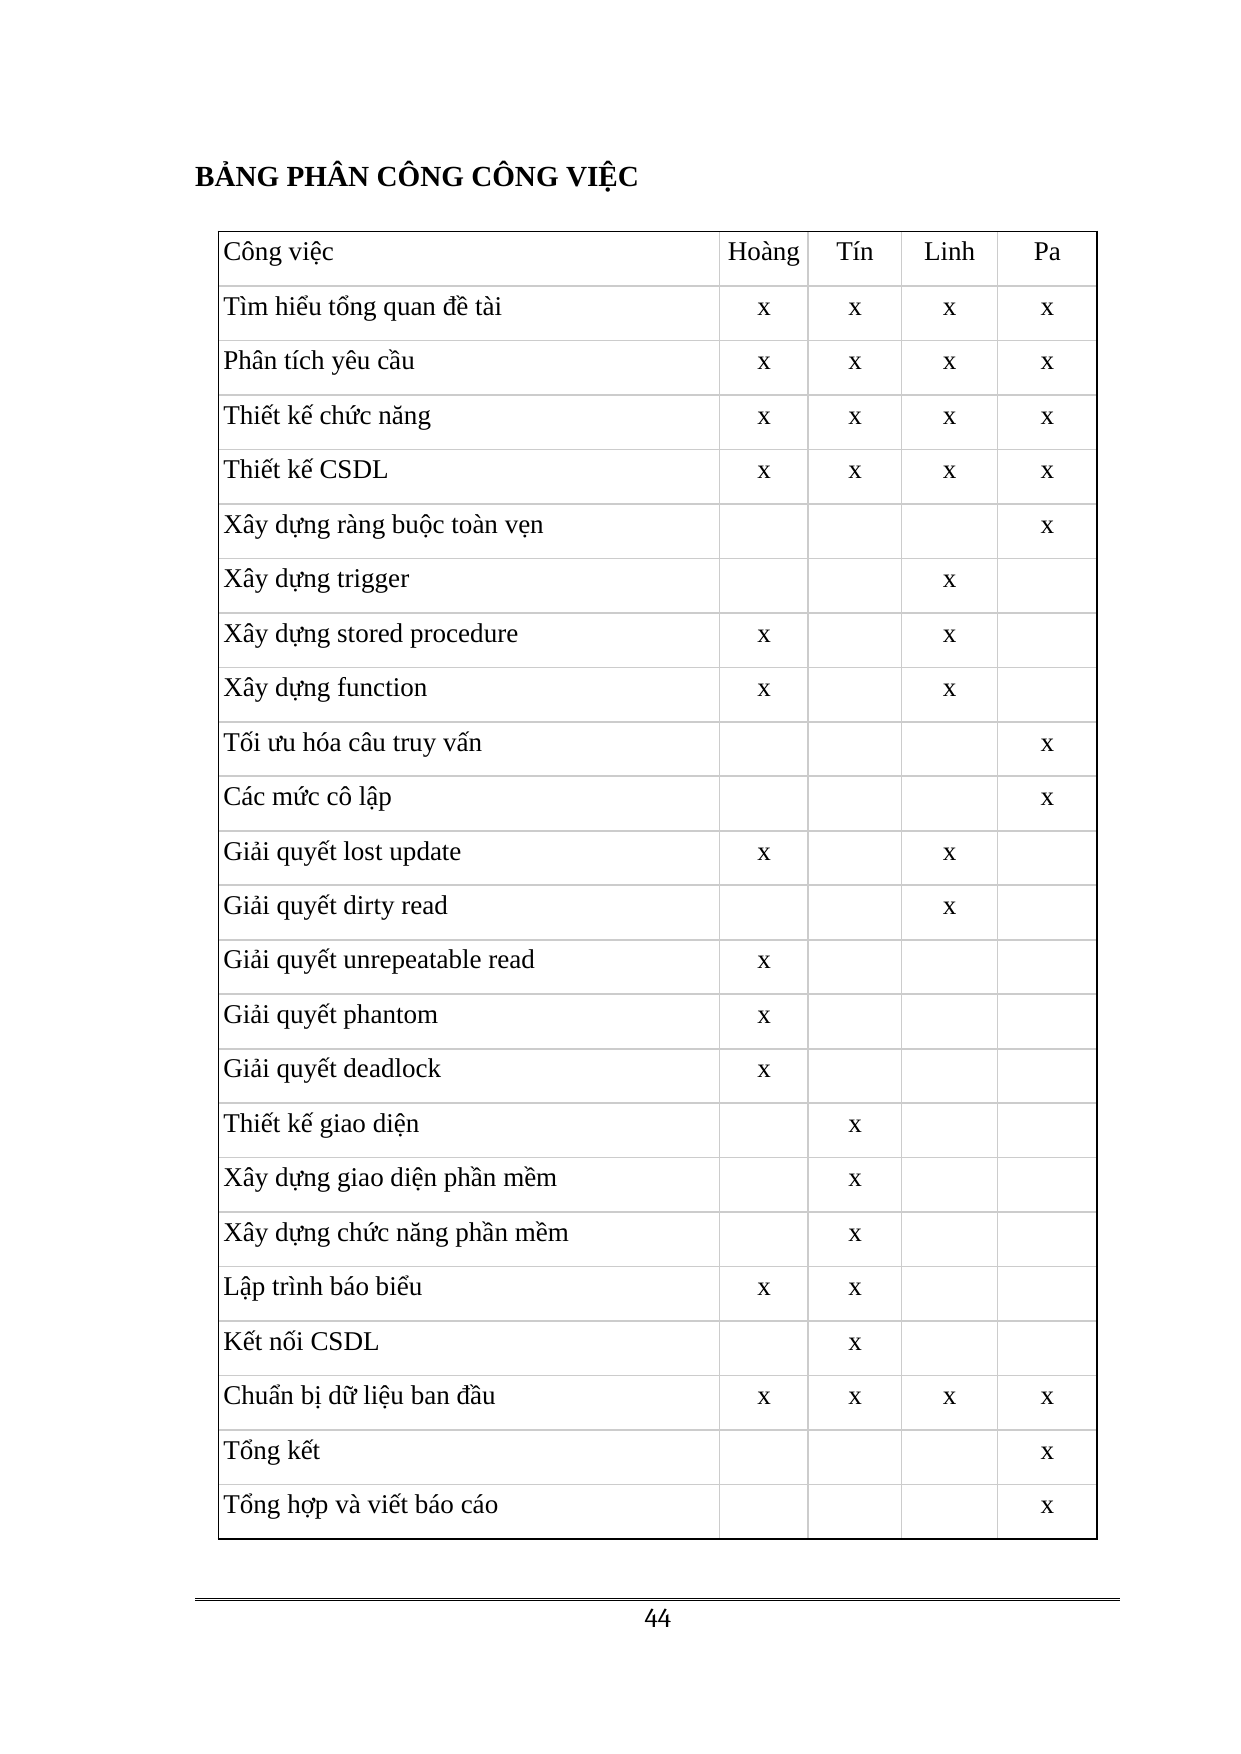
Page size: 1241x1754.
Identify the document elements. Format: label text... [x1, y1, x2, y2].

table_header Tín [809, 232, 901, 285]
table_cell x [809, 341, 901, 394]
table_cell x [902, 886, 997, 939]
table_cell [809, 1485, 901, 1538]
table_cell Giải quyết unrepeatable read [219, 941, 719, 993]
table_cell Giải quyết lost update [219, 832, 719, 884]
table_cell [998, 1267, 1096, 1320]
table_cell Tối ưu hóa câu truy vấn [219, 723, 719, 775]
table_cell [998, 1050, 1096, 1102]
table_cell [902, 505, 997, 557]
table_cell Các mức cô lập [219, 777, 719, 830]
table_cell [998, 559, 1096, 612]
table_cell x [902, 287, 997, 339]
table_cell [809, 723, 901, 775]
table_cell [902, 723, 997, 775]
table_cell [998, 832, 1096, 884]
table_cell [720, 723, 807, 775]
table_cell [998, 614, 1096, 666]
table_cell x [902, 614, 997, 666]
table_cell Xây dựng function [219, 668, 719, 721]
table_cell x [998, 1431, 1096, 1484]
table_cell [998, 668, 1096, 721]
table_cell Thiết kế giao diện [219, 1104, 719, 1157]
table_cell [902, 1431, 997, 1484]
table_cell [902, 1104, 997, 1157]
table_cell Xây dựng chức năng phần mềm [219, 1213, 719, 1266]
table_cell x [809, 450, 901, 503]
table_cell Phân tích yêu cầu [219, 341, 719, 394]
table_cell [998, 941, 1096, 993]
table_cell Tìm hiểu tổng quan đề tài [219, 287, 719, 339]
table_cell x [809, 1322, 901, 1375]
table_cell x [720, 941, 807, 993]
table_cell x [809, 287, 901, 339]
subtitle BẢNG PHÂN CÔNG CÔNG VIỆC [195, 159, 1120, 193]
table_cell x [998, 1376, 1096, 1429]
table_cell [720, 505, 807, 557]
table_cell [998, 1104, 1096, 1157]
table_cell Giải quyết phantom [219, 995, 719, 1048]
table_cell Lập trình báo biểu [219, 1267, 719, 1320]
table_cell x [720, 1376, 807, 1429]
table_cell Xây dựng trigger [219, 559, 719, 612]
table_cell x [902, 559, 997, 612]
table_cell [998, 886, 1096, 939]
table_cell [809, 777, 901, 830]
table_cell x [720, 995, 807, 1048]
table_cell [902, 1485, 997, 1538]
table_cell [720, 1322, 807, 1375]
table_cell [720, 777, 807, 830]
table_cell x [998, 777, 1096, 830]
table_cell [998, 1322, 1096, 1375]
table_header Công việc [219, 232, 719, 285]
table_cell x [809, 1267, 901, 1320]
table_cell x [998, 1485, 1096, 1538]
table_cell [720, 1431, 807, 1484]
table_cell x [720, 668, 807, 721]
table_cell [998, 1213, 1096, 1266]
table_cell Thiết kế chức năng [219, 396, 719, 448]
table_cell [902, 777, 997, 830]
table_cell [998, 1158, 1096, 1211]
table_cell [902, 1267, 997, 1320]
table_cell [902, 1322, 997, 1375]
table_header Pa [998, 232, 1096, 285]
table_cell [809, 995, 901, 1048]
table_cell Thiết kế CSDL [219, 450, 719, 503]
table_cell x [809, 1213, 901, 1266]
table_cell Tổng kết [219, 1431, 719, 1484]
table_cell x [809, 1104, 901, 1157]
table_cell [809, 668, 901, 721]
table_cell x [902, 832, 997, 884]
table_cell x [998, 287, 1096, 339]
table_cell [809, 505, 901, 557]
table_header Linh [902, 232, 997, 285]
table_cell [809, 559, 901, 612]
table_cell [809, 832, 901, 884]
table_cell x [998, 723, 1096, 775]
table_cell Xây dựng ràng buộc toàn vẹn [219, 505, 719, 557]
table_cell x [902, 396, 997, 448]
table_cell x [809, 396, 901, 448]
table_cell [720, 559, 807, 612]
table_cell [720, 1213, 807, 1266]
table_cell x [902, 668, 997, 721]
table_cell [902, 941, 997, 993]
table_cell x [902, 1376, 997, 1429]
table_cell x [809, 1158, 901, 1211]
table_cell [720, 1104, 807, 1157]
table_cell Tổng hợp và viết báo cáo [219, 1485, 719, 1538]
table_cell [809, 1431, 901, 1484]
table_cell [720, 1485, 807, 1538]
table_cell [809, 886, 901, 939]
table_cell x [998, 450, 1096, 503]
table_cell Xây dựng stored procedure [219, 614, 719, 666]
table_cell x [720, 450, 807, 503]
table_cell [902, 1050, 997, 1102]
table_cell x [720, 396, 807, 448]
table_cell x [998, 341, 1096, 394]
table_cell [809, 1050, 901, 1102]
table_cell x [902, 341, 997, 394]
table_cell x [998, 396, 1096, 448]
table_cell x [720, 287, 807, 339]
table_cell [998, 995, 1096, 1048]
table_cell Giải quyết deadlock [219, 1050, 719, 1102]
table_header Hoàng [720, 232, 807, 285]
table_cell Chuẩn bị dữ liệu ban đầu [219, 1376, 719, 1429]
table_cell x [720, 614, 807, 666]
table_cell [720, 886, 807, 939]
table_cell x [720, 341, 807, 394]
table_cell [809, 614, 901, 666]
table_cell x [998, 505, 1096, 557]
table_cell Xây dựng giao diện phần mềm [219, 1158, 719, 1211]
table_cell x [809, 1376, 901, 1429]
table_cell [720, 1158, 807, 1211]
table_cell [809, 941, 901, 993]
table_cell x [720, 1267, 807, 1320]
table_cell [902, 1158, 997, 1211]
table_cell [902, 1213, 997, 1266]
table_cell x [720, 832, 807, 884]
table_cell Kết nối CSDL [219, 1322, 719, 1375]
table_cell [902, 995, 997, 1048]
table_cell Giải quyết dirty read [219, 886, 719, 939]
table_cell x [720, 1050, 807, 1102]
table_cell x [902, 450, 997, 503]
